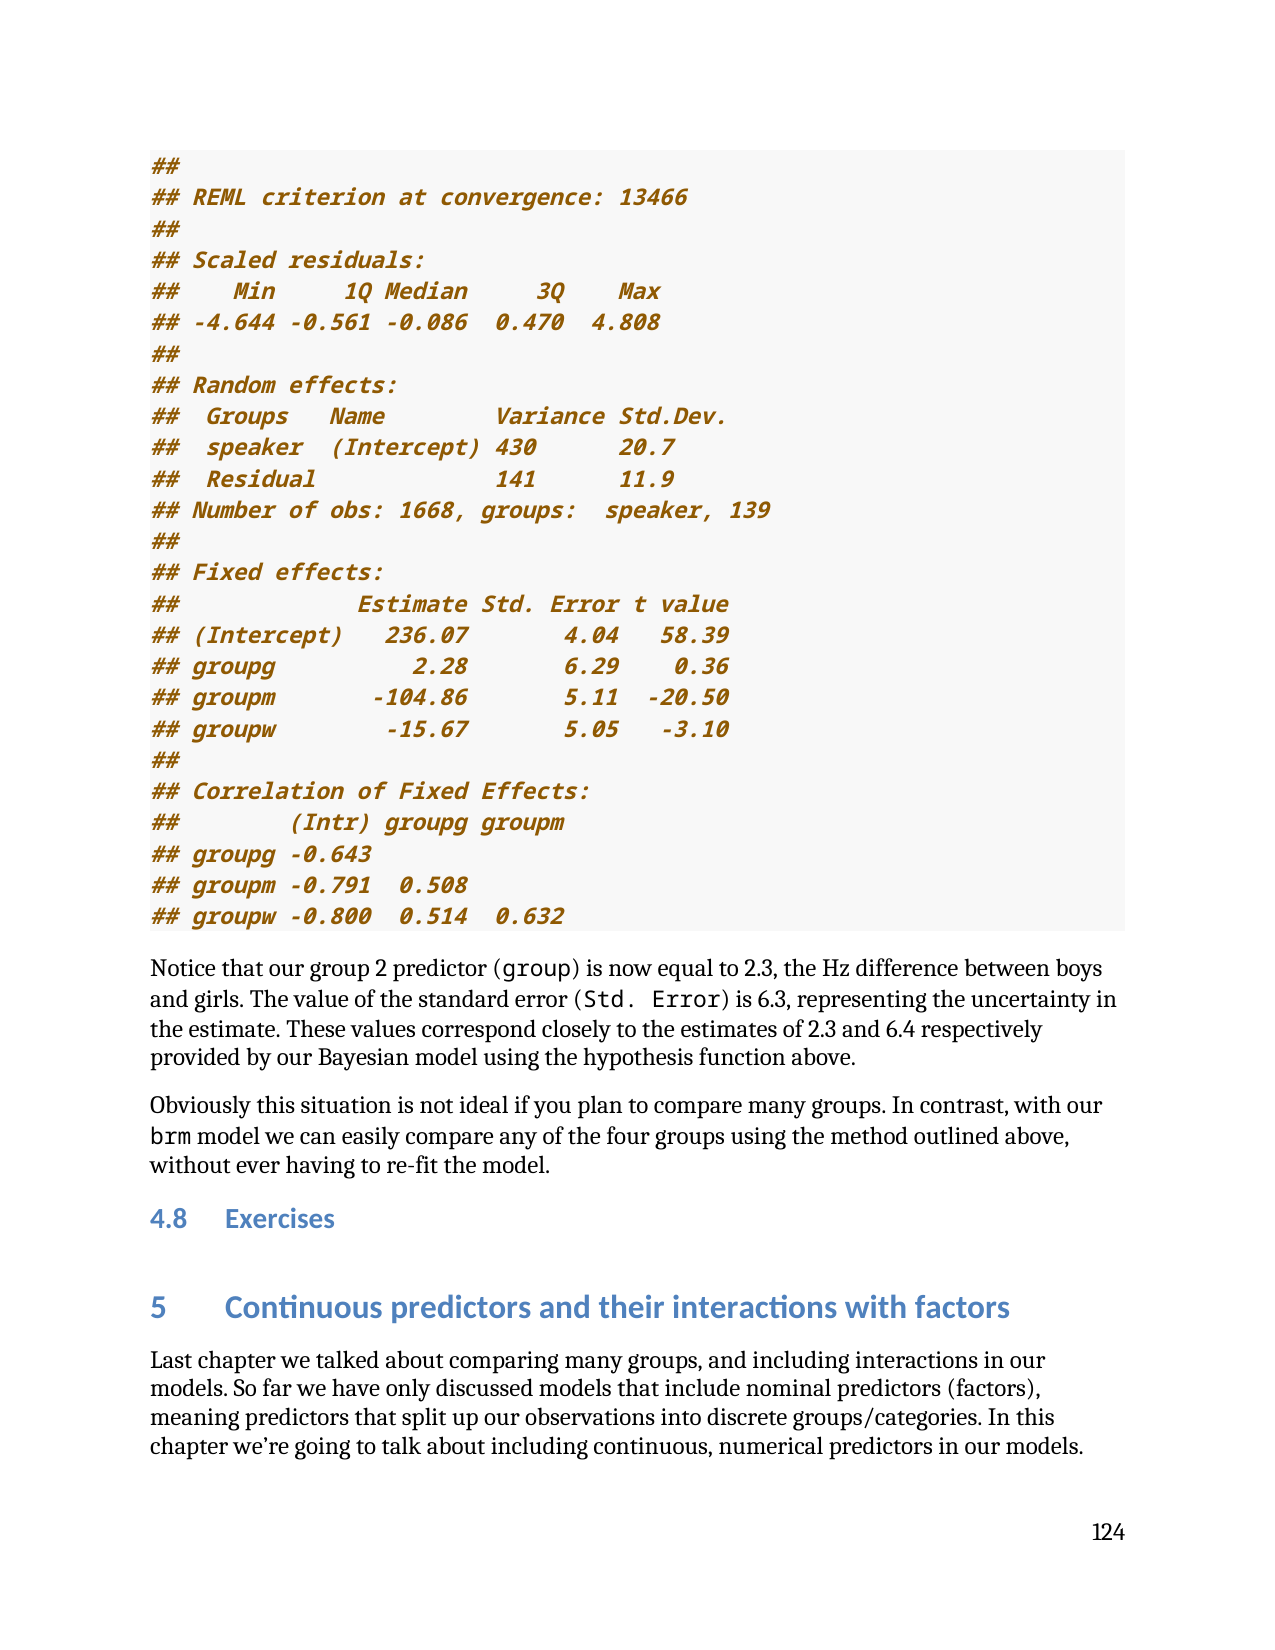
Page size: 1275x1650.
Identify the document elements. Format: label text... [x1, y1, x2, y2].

text Last chapter we talked about comparing many groups, and including interactions in our models. So far we have only discussed models that include nominal predictors (factors), meaning predictors that split up our observations into discrete groups/categories. In this chapter we’re going to talk about including continuous, numerical predictors in our models. [150, 1346, 1125, 1461]
subtitle 5 Continuous predictors and their interactions with factors [150, 1286, 1125, 1327]
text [150, 150, 1125, 931]
text Obviously this situation is not ideal if you plan to compare many groups. In contrast, with our brm model we can easily compare any of the four groups using the method outlined above, without ever having to re-fit the model. [150, 1091, 1125, 1179]
text Notice that our group 2 predictor (group) is now equal to 2.3, the Hz difference between boys and girls. The value of the standard error (Std. Error) is 6.3, representing the uncertainty in the estimate. These values correspond closely to the estimates of 2.3 and 6.4 respectively provided by our Bayesian model using the hypothesis function above. [150, 952, 1125, 1072]
subtitle 4.8 Exercises [150, 1200, 1125, 1236]
